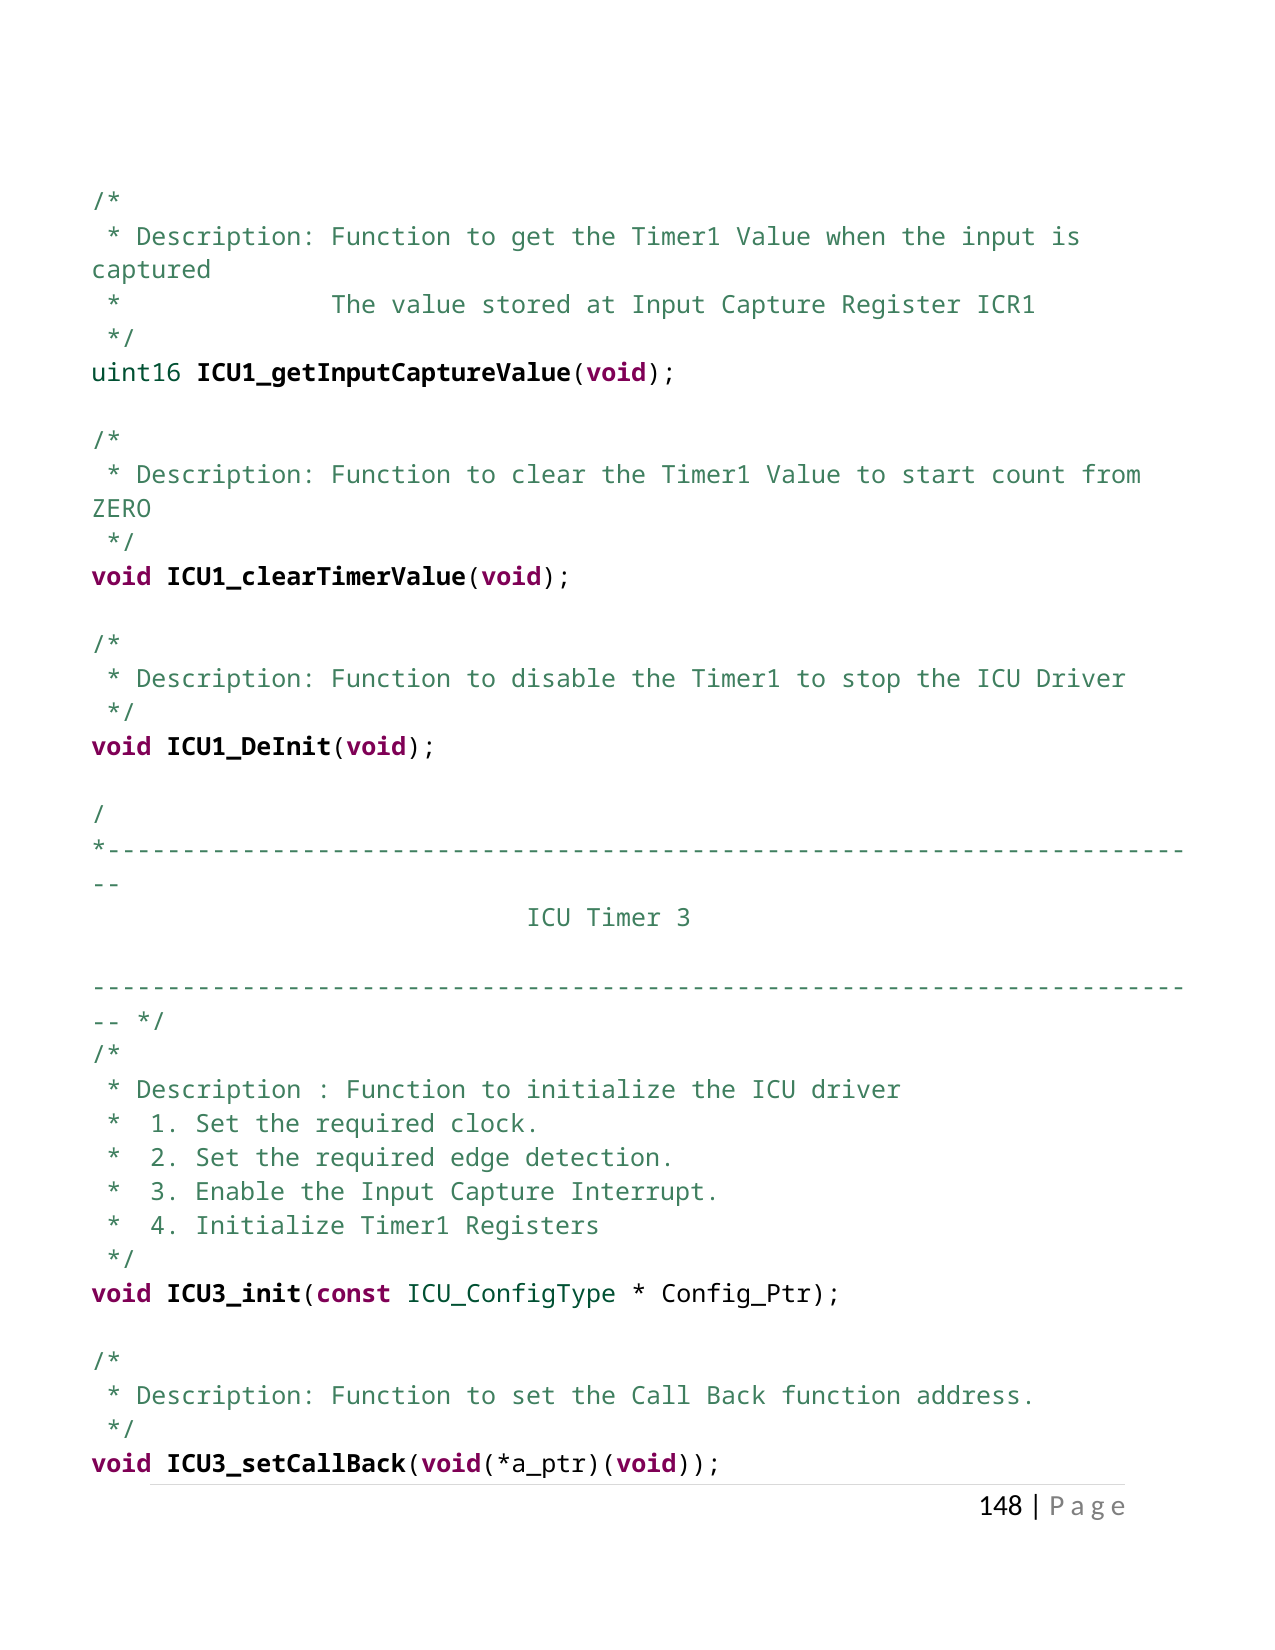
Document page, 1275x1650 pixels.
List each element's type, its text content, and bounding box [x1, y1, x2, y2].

text void ICU1_DeInit(void); [91, 729, 1198, 763]
text */ [91, 1412, 1198, 1446]
text uint16 ICU1_getInputCaptureValue(void); [91, 354, 1198, 388]
text */ [91, 695, 1198, 729]
text void ICU1_clearTimerValue(void); [91, 559, 1198, 593]
text * Description: Function to set the Call Back function address. [91, 1378, 1198, 1412]
text * Description: Function to clear the Timer1 Value to start count from ZERO [91, 457, 1198, 525]
text /* [91, 627, 1198, 661]
text * 1. Set the required clock. [91, 1105, 1198, 1139]
text /* [91, 1344, 1198, 1378]
text * 4. Initialize Timer1 Registers [91, 1207, 1198, 1242]
text * Description: Function to get the Timer1 Value when the input is captured [91, 218, 1198, 286]
text * Description: Function to disable the Timer1 to stop the ICU Driver [91, 661, 1198, 695]
text --------------------------------------------------------------------------- */ [91, 933, 1198, 1037]
text /* [91, 422, 1198, 457]
text ICU Timer 3 [91, 899, 1198, 933]
text /* [91, 1037, 1198, 1071]
text /* [91, 184, 1198, 218]
text */ [91, 320, 1198, 354]
text * 2. Set the required edge detection. [91, 1139, 1198, 1173]
text void ICU3_init(const ICU_ConfigType * Config_Ptr); [91, 1276, 1198, 1310]
text * Description : Function to initialize the ICU driver [91, 1071, 1198, 1105]
text /*-------------------------------------------------------------------------- [91, 797, 1198, 899]
text * The value stored at Input Capture Register ICR1 [91, 286, 1198, 320]
text void ICU3_setCallBack(void(*a_ptr)(void)); [91, 1446, 1198, 1480]
text */ [91, 1242, 1198, 1276]
text */ [91, 525, 1198, 559]
text * 3. Enable the Input Capture Interrupt. [91, 1173, 1198, 1207]
